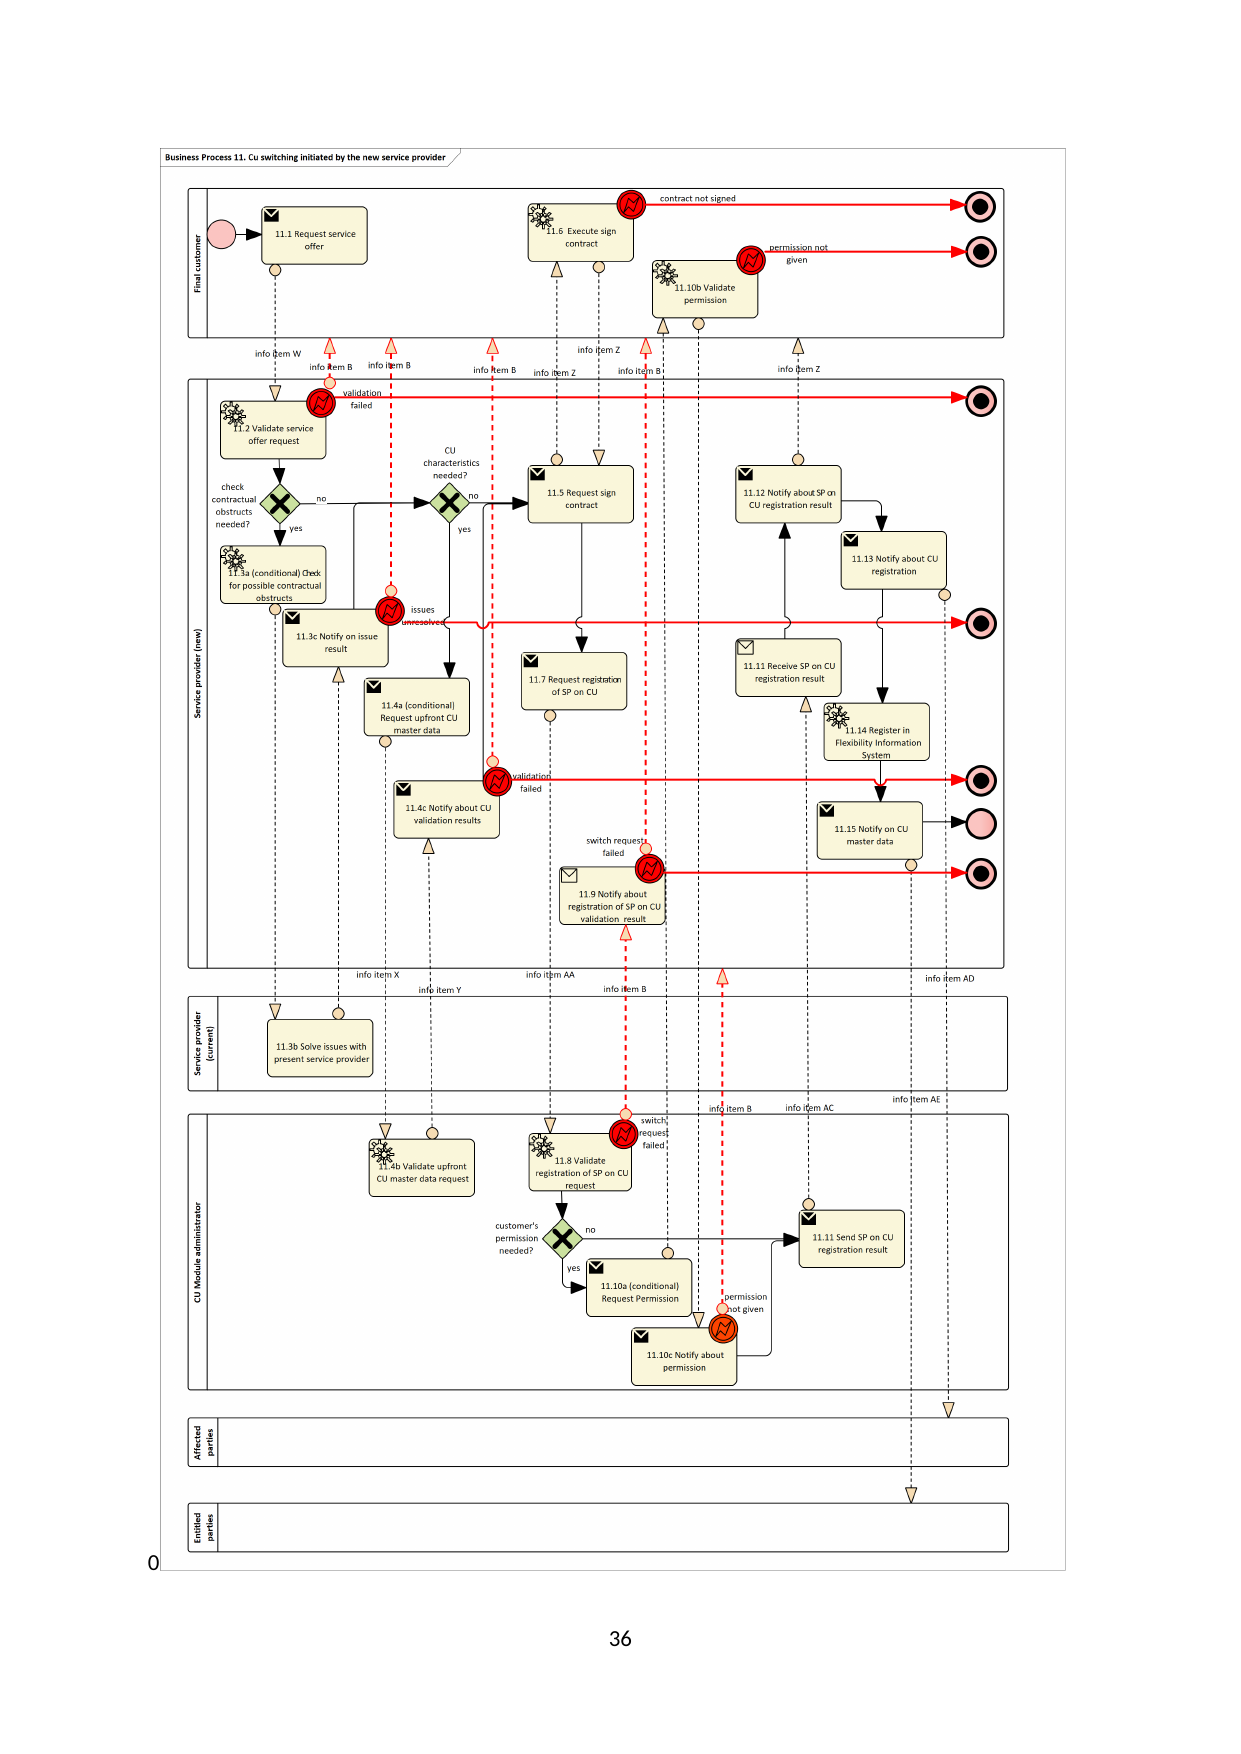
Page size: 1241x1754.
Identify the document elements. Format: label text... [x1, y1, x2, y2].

picture [159, 147, 1066, 1571]
